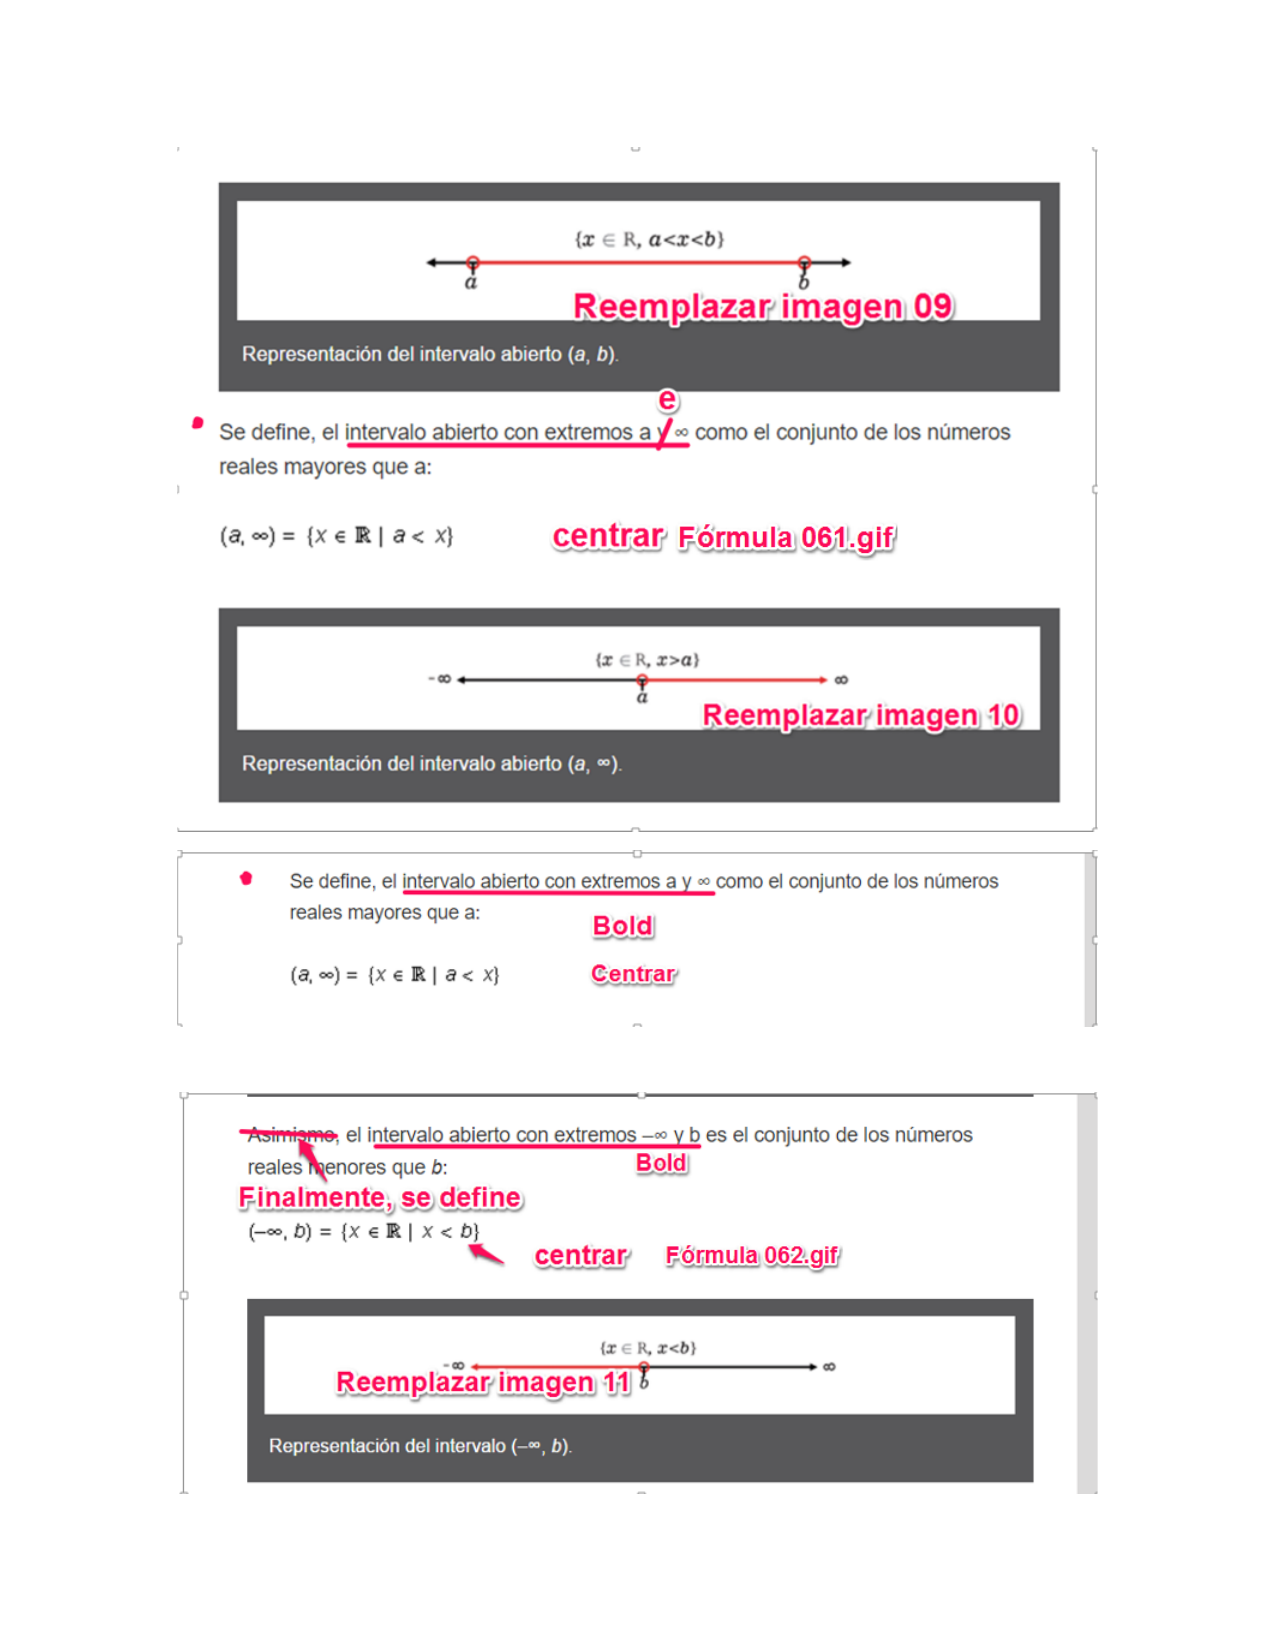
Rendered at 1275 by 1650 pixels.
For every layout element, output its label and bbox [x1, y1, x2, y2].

picture [177, 147, 1098, 832]
picture [177, 850, 1098, 1027]
picture [177, 1092, 1098, 1494]
